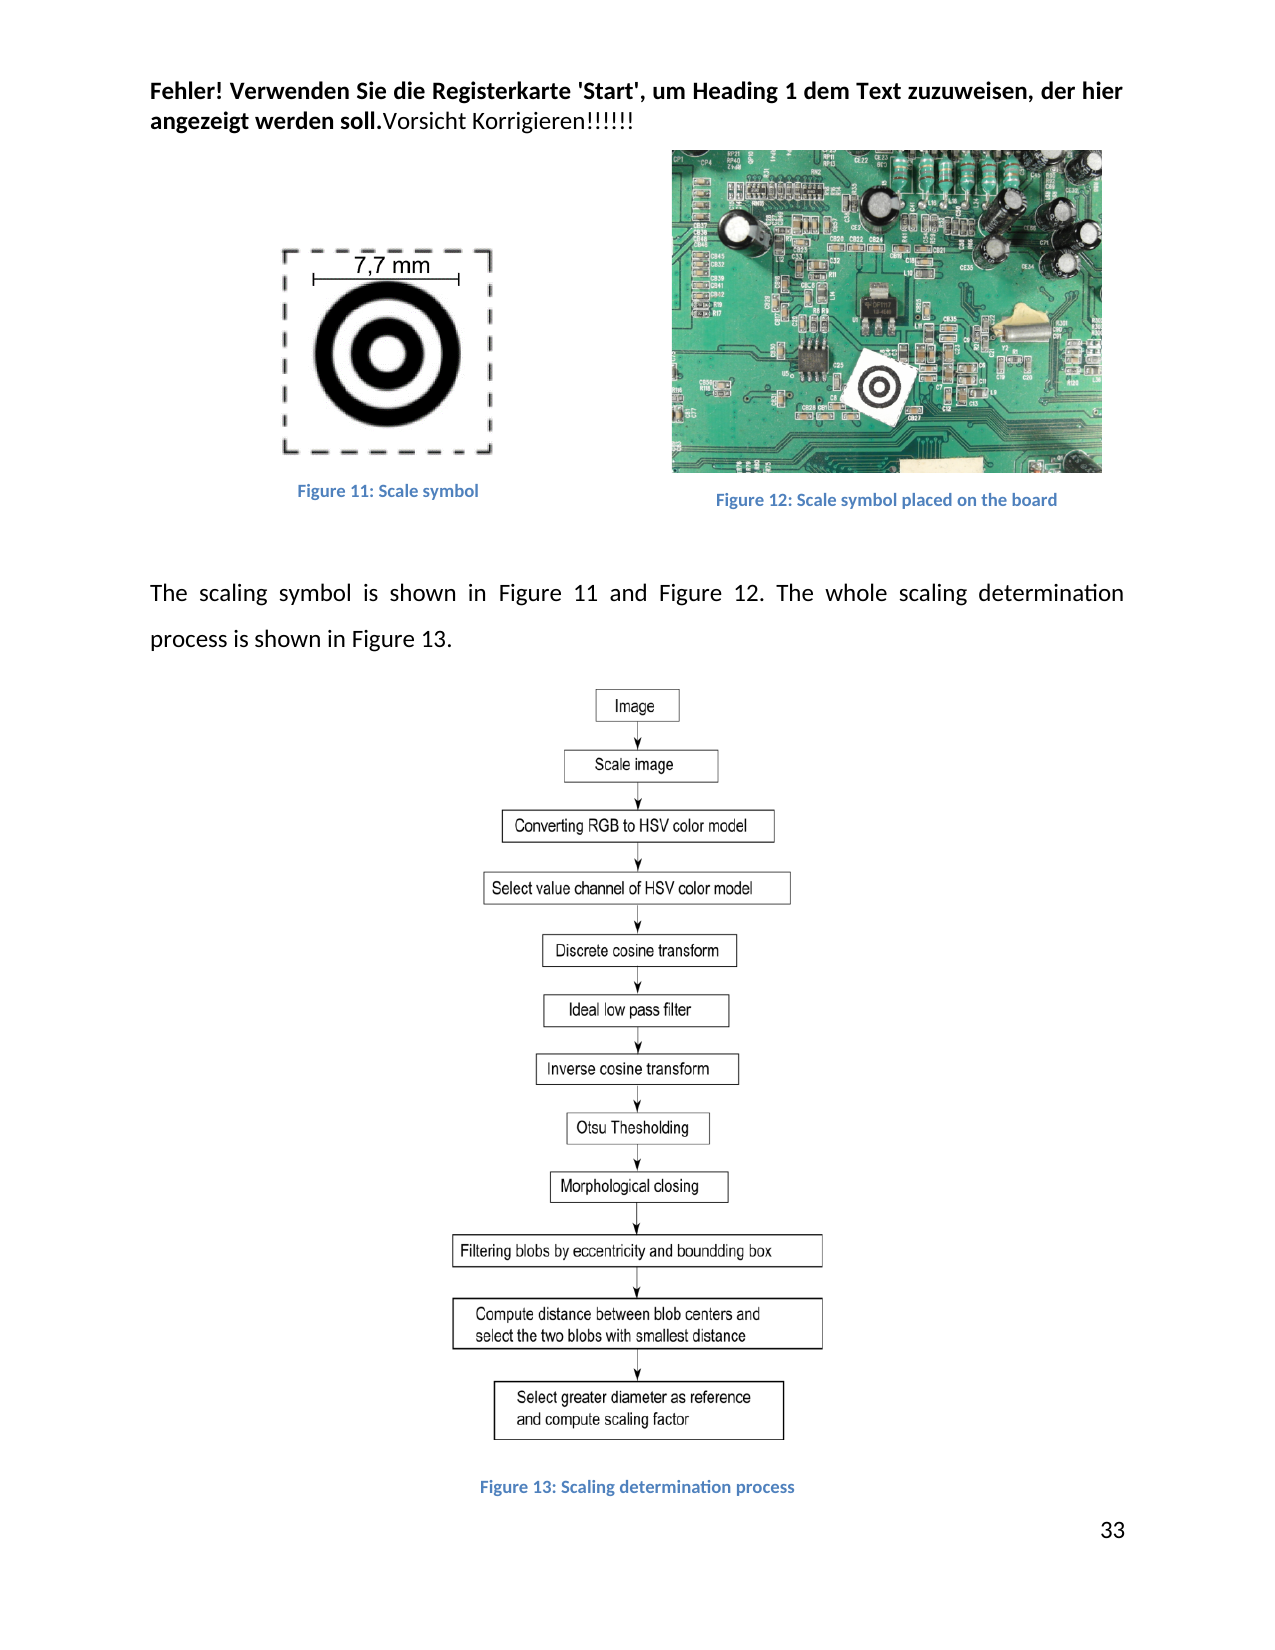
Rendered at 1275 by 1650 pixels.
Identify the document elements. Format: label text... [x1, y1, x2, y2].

text The scaling symbol is shown in Figure 11 and Figure 12. The whole scaling determination process is shown in Figure 13. [150, 577, 1125, 654]
picture [452, 689, 823, 1440]
picture [272, 241, 505, 464]
picture [671, 150, 1102, 473]
text Figure 13: Scaling determination process [150, 1476, 1125, 1499]
